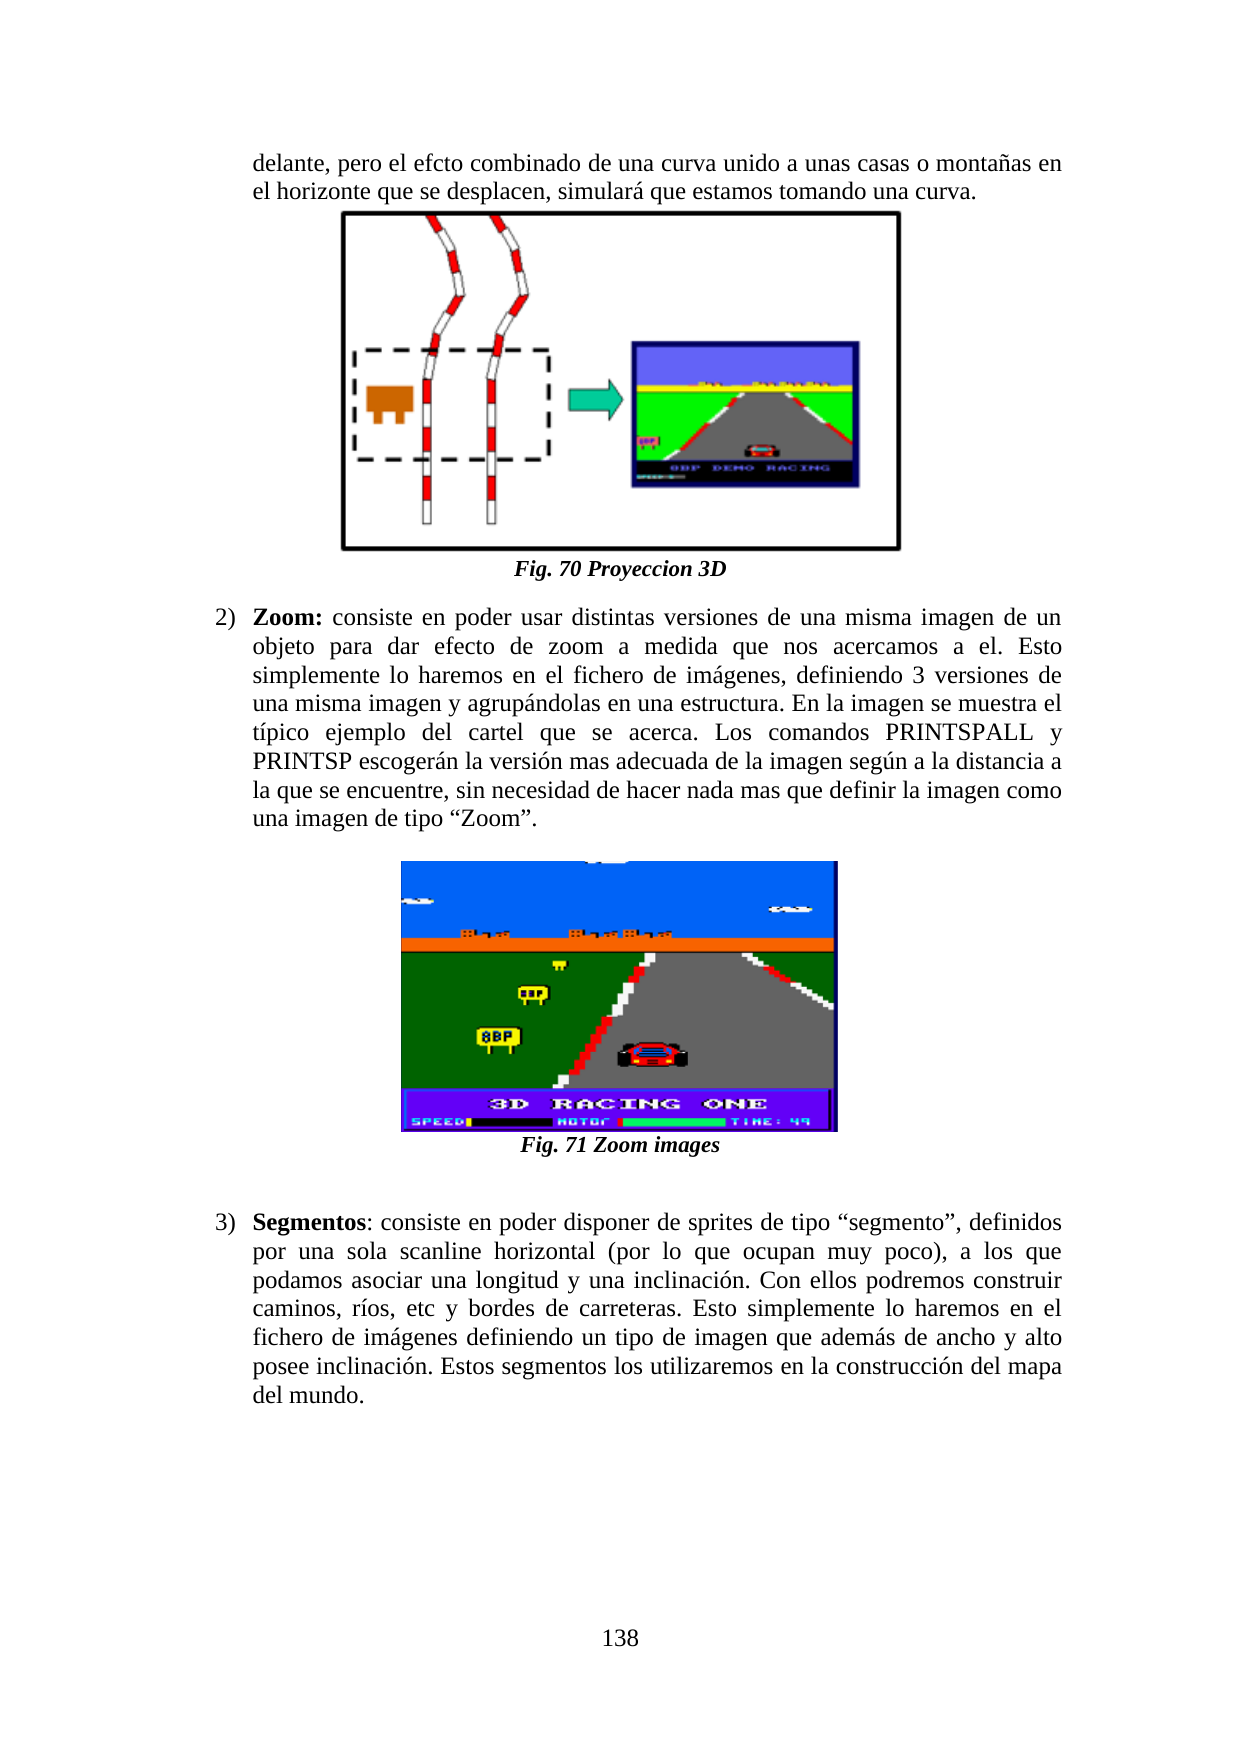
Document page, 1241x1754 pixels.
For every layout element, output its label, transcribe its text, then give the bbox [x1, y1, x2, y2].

picture [401, 861, 839, 1132]
picture [335, 205, 906, 556]
list Segmentos: consiste en poder disponer de sprites de tipo “segmento”, definidos por una sola scanline horizontal (por lo que ocupan muy poco), a los que podamos asociar una longitud y una inclinación. Con ellos podremos construir caminos, ríos, etc y bordes de carreteras. Esto simplemente lo haremos en el fichero de imágenes definiendo un tipo de imagen que además de ancho y alto posee inclinación. Estos segmentos los utilizaremos en la construcción del mapa del mundo. [215, 1207, 1063, 1408]
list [215, 148, 1063, 205]
text Fig. 71 Zoom images [177, 1131, 1063, 1158]
list Zoom: consiste en poder usar distintas versiones de una misma imagen de un objeto para dar efecto de zoom a medida que nos acercamos a el. Esto simplemente lo haremos en el fichero de imágenes, definiendo 3 versiones de una misma imagen y agrupándolas en una estructura. En la imagen se muestra el típico ejemplo del cartel que se acerca. Los comandos PRINTSPALL y PRINTSP escogerán la versión mas adecuada de la imagen según a la distancia a la que se encuentre, sin necesidad de hacer nada mas que definir la imagen como una imagen de tipo “Zoom”. [215, 602, 1063, 832]
text Fig. 70 Proyeccion 3D [177, 555, 1063, 581]
